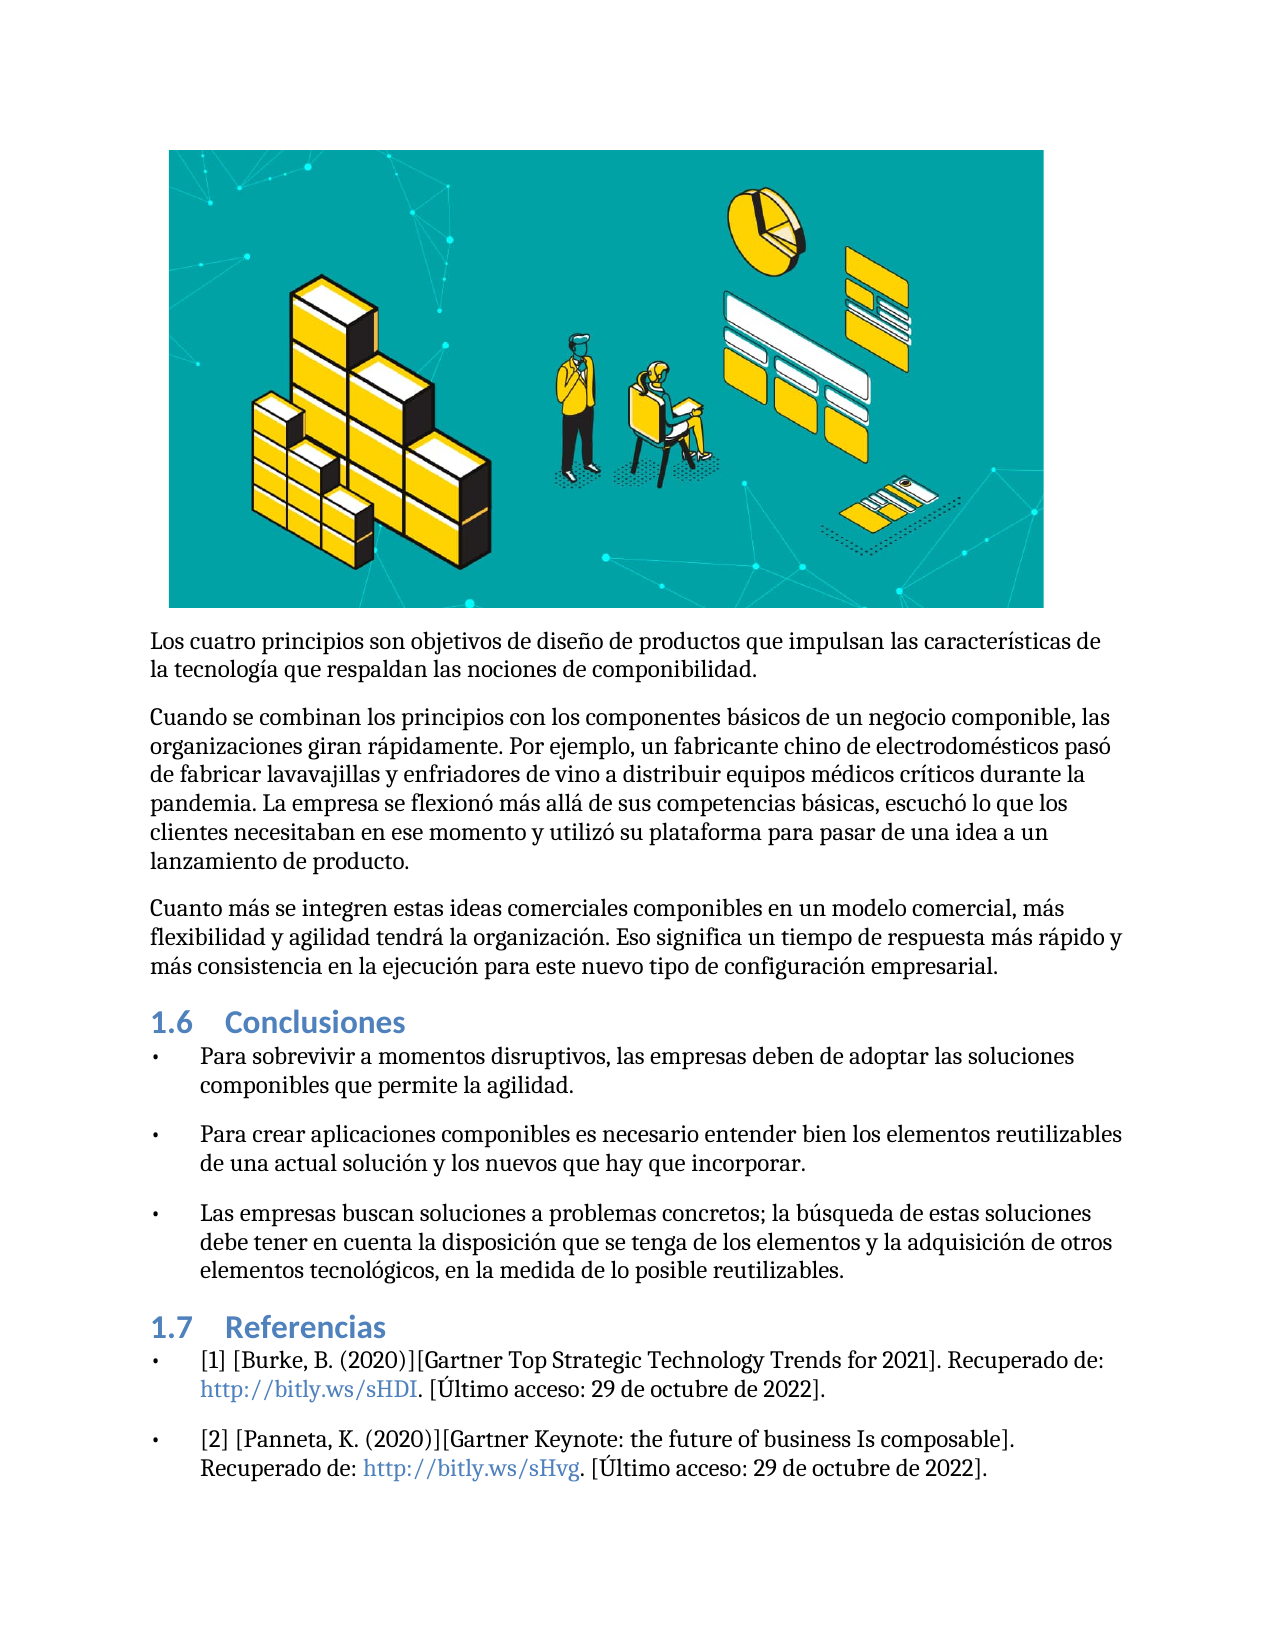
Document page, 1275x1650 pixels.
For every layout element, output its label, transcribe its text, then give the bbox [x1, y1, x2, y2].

text Los cuatro principios son objetivos de diseño de productos que impulsan las características de la tecnología que respaldan las nociones de componibilidad. [150, 627, 1125, 684]
list Para crear aplicaciones componibles es necesario entender bien los elementos reutilizables de una actual solución y los nuevos que hay que incorporar. [150, 1120, 1125, 1178]
text Cuando se combinan los principios con los componentes básicos de un negocio componible, las organizaciones giran rápidamente. Por ejemplo, un fabricante chino de electrodomésticos pasó de fabricar lavavajillas y enfriadores de vino a distribuir equipos médicos críticos durante la pandemia. La empresa se flexionó más allá de sus competencias básicas, escuchó lo que los clientes necesitaban en ese momento y utilizó su plataforma para pasar de una idea a un lanzamiento de producto. [150, 703, 1125, 875]
list Para sobrevivir a momentos disruptivos, las empresas deben de adoptar las soluciones componibles que permite la agilidad. [150, 1042, 1125, 1099]
picture [168, 150, 1044, 608]
list [1] [Burke, B. (2020)][Gartner Top Strategic Technology Trends for 2021]. Recuperado de: http://bitly.ws/sHDI. [Último acceso: 29 de octubre de 2022]. [150, 1346, 1125, 1404]
text Cuanto más se integren estas ideas comerciales componibles en un modelo comercial, más flexibilidad y agilidad tendrá la organización. Eso significa un tiempo de respuesta más rápido y más consistencia en la ejecución para este nuevo tipo de configuración empresarial. [150, 894, 1125, 980]
list Las empresas buscan soluciones a problemas concretos; la búsqueda de estas soluciones debe tener en cuenta la disposición que se tenga de los elementos y la adquisición de otros elementos tecnológicos, en la medida de lo posible reutilizables. [150, 1199, 1125, 1285]
subtitle 1.6 Conclusiones [150, 1001, 1125, 1042]
list [2] [Panneta, K. (2020)][Gartner Keynote: the future of business Is composable]. Recuperado de: http://bitly.ws/sHvg. [Último acceso: 29 de octubre de 2022]. [150, 1425, 1125, 1482]
subtitle 1.7 Referencias [150, 1306, 1125, 1346]
